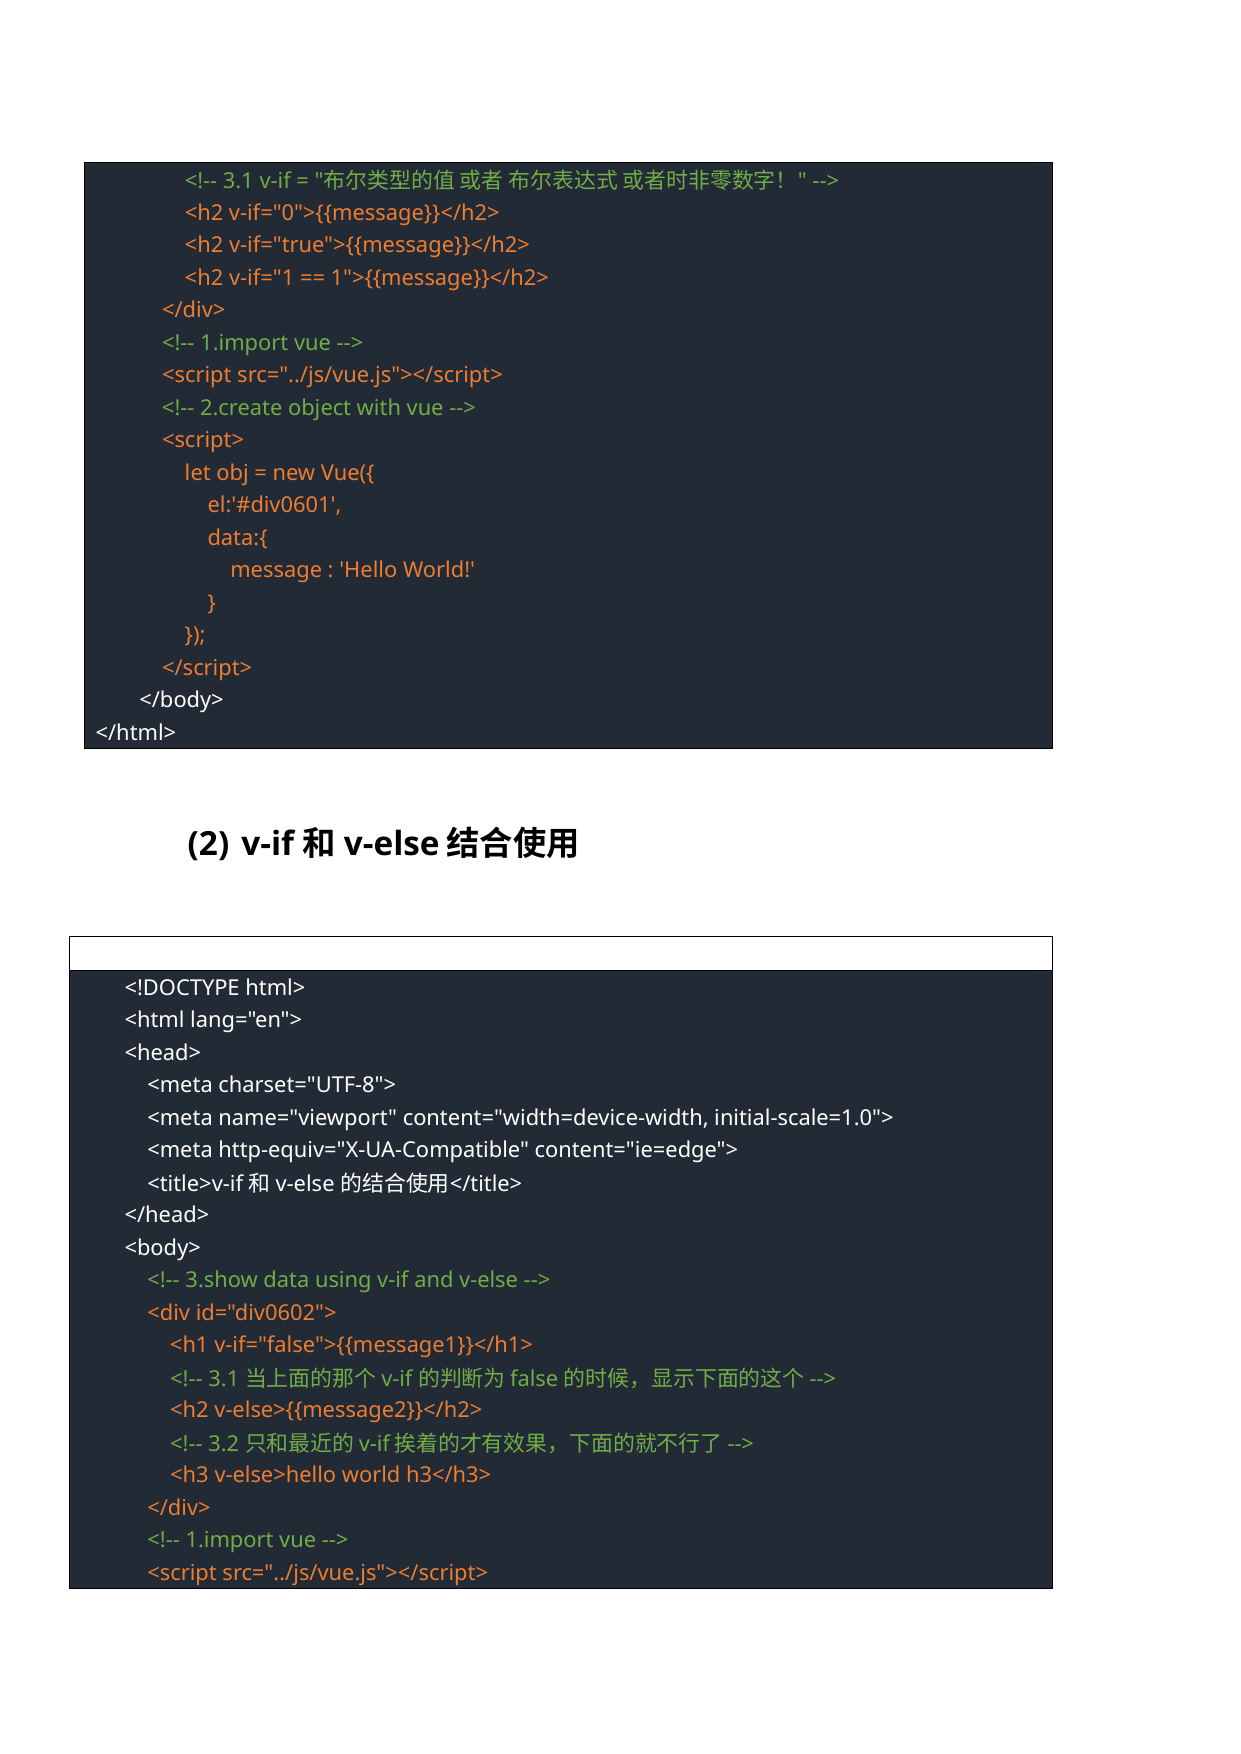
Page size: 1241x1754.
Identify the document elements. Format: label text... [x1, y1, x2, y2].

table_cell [70, 971, 1052, 1588]
subtitle v-if 和 v-else结合使用 [187, 809, 1053, 874]
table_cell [85, 163, 1052, 748]
table_header [70, 937, 1052, 969]
